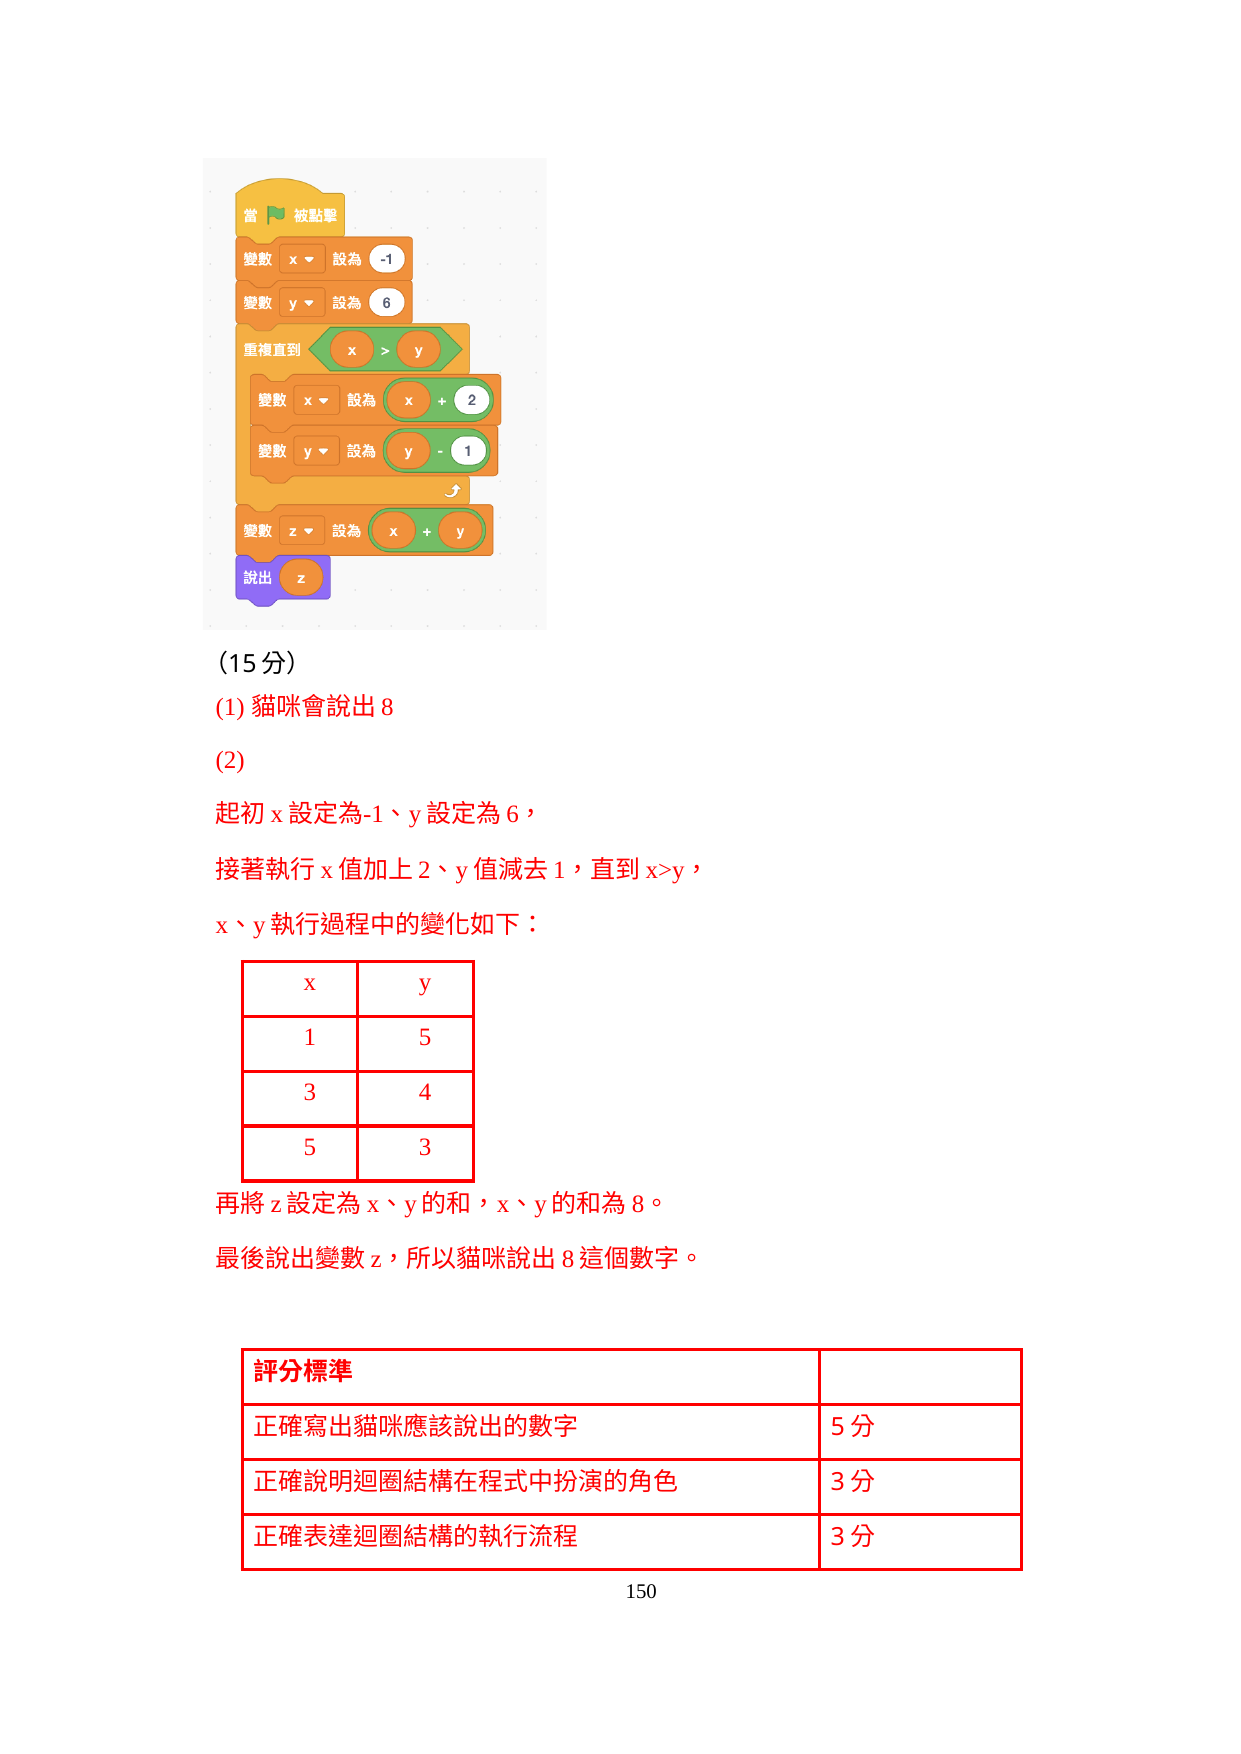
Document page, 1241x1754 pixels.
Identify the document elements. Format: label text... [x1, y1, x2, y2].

table_header x [244, 963, 356, 1014]
table_cell 5 [244, 1128, 356, 1179]
table_header 評分標準 [244, 1351, 818, 1403]
text (1) 貓咪會說出8 [165, 685, 1075, 723]
table_header [821, 1351, 1020, 1403]
table_cell 正確表達迴圈結構的執行流程 [244, 1516, 818, 1568]
text （15分） [203, 642, 1075, 680]
text 接著執行x值加上2、y值減去1，直到x>y， [165, 848, 1075, 886]
table_cell 3 [359, 1128, 472, 1179]
text (2) [165, 741, 1075, 778]
table_cell 正確說明迴圈結構在程式中扮演的角色 [244, 1461, 818, 1513]
table_cell 5 [359, 1018, 472, 1069]
picture [202, 158, 547, 630]
table_cell 4 [359, 1073, 472, 1124]
table_cell 5分 [821, 1406, 1020, 1458]
table_header y [359, 963, 472, 1014]
table_cell 3分 [821, 1516, 1020, 1568]
text 再將z設定為x、y的和，x、y的和為8。 [165, 1182, 1075, 1220]
table_cell 正確寫出貓咪應該說出的數字 [244, 1406, 818, 1458]
table_cell 3 [244, 1073, 356, 1124]
table_cell 1 [244, 1018, 356, 1069]
text x、y執行過程中的變化如下： [165, 904, 1075, 942]
text 起初x設定為-1、y設定為6， [165, 793, 1075, 830]
table_cell 3分 [821, 1461, 1020, 1513]
text 最後說出變數z，所以貓咪說出8這個數字。 [165, 1238, 1075, 1276]
